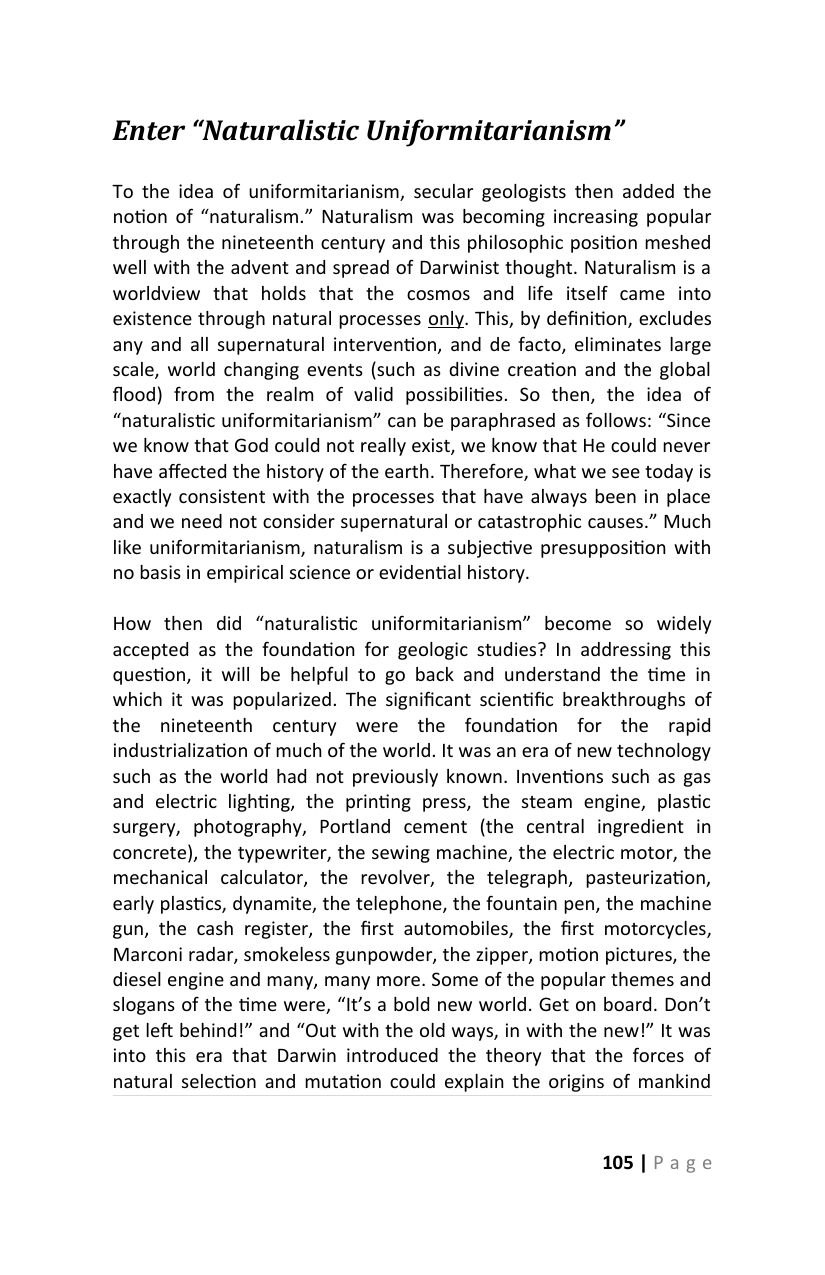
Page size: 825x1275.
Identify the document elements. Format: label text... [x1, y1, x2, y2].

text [112, 610, 712, 1093]
subtitle Enter “Naturalistic Uniformitarianism” [112, 112, 712, 147]
text To the idea of uniformitarianism, secular geologists then added the notion of “naturalism.” Naturalism was becoming increasing popular through the nineteenth century and this philosophic position meshed well with the advent and spread of Darwinist thought. Naturalism is a worldview that holds that the cosmos and life itself came into existence through natural processes only. This, by definition, excludes any and all supernatural intervention, and de facto, eliminates large scale, world changing events (such as divine creation and the global flood) from the realm of valid possibilities. So then, the idea of “naturalistic uniformitarianism” can be paraphrased as follows: “Since we know that God could not really exist, we know that He could never have affected the history of the earth. Therefore, what we see today is exactly consistent with the processes that have always been in place and we need not consider supernatural or catastrophic causes.” Much like uniformitarianism, naturalism is a subjective presupposition with no basis in empirical science or evidential history. [112, 178, 712, 585]
